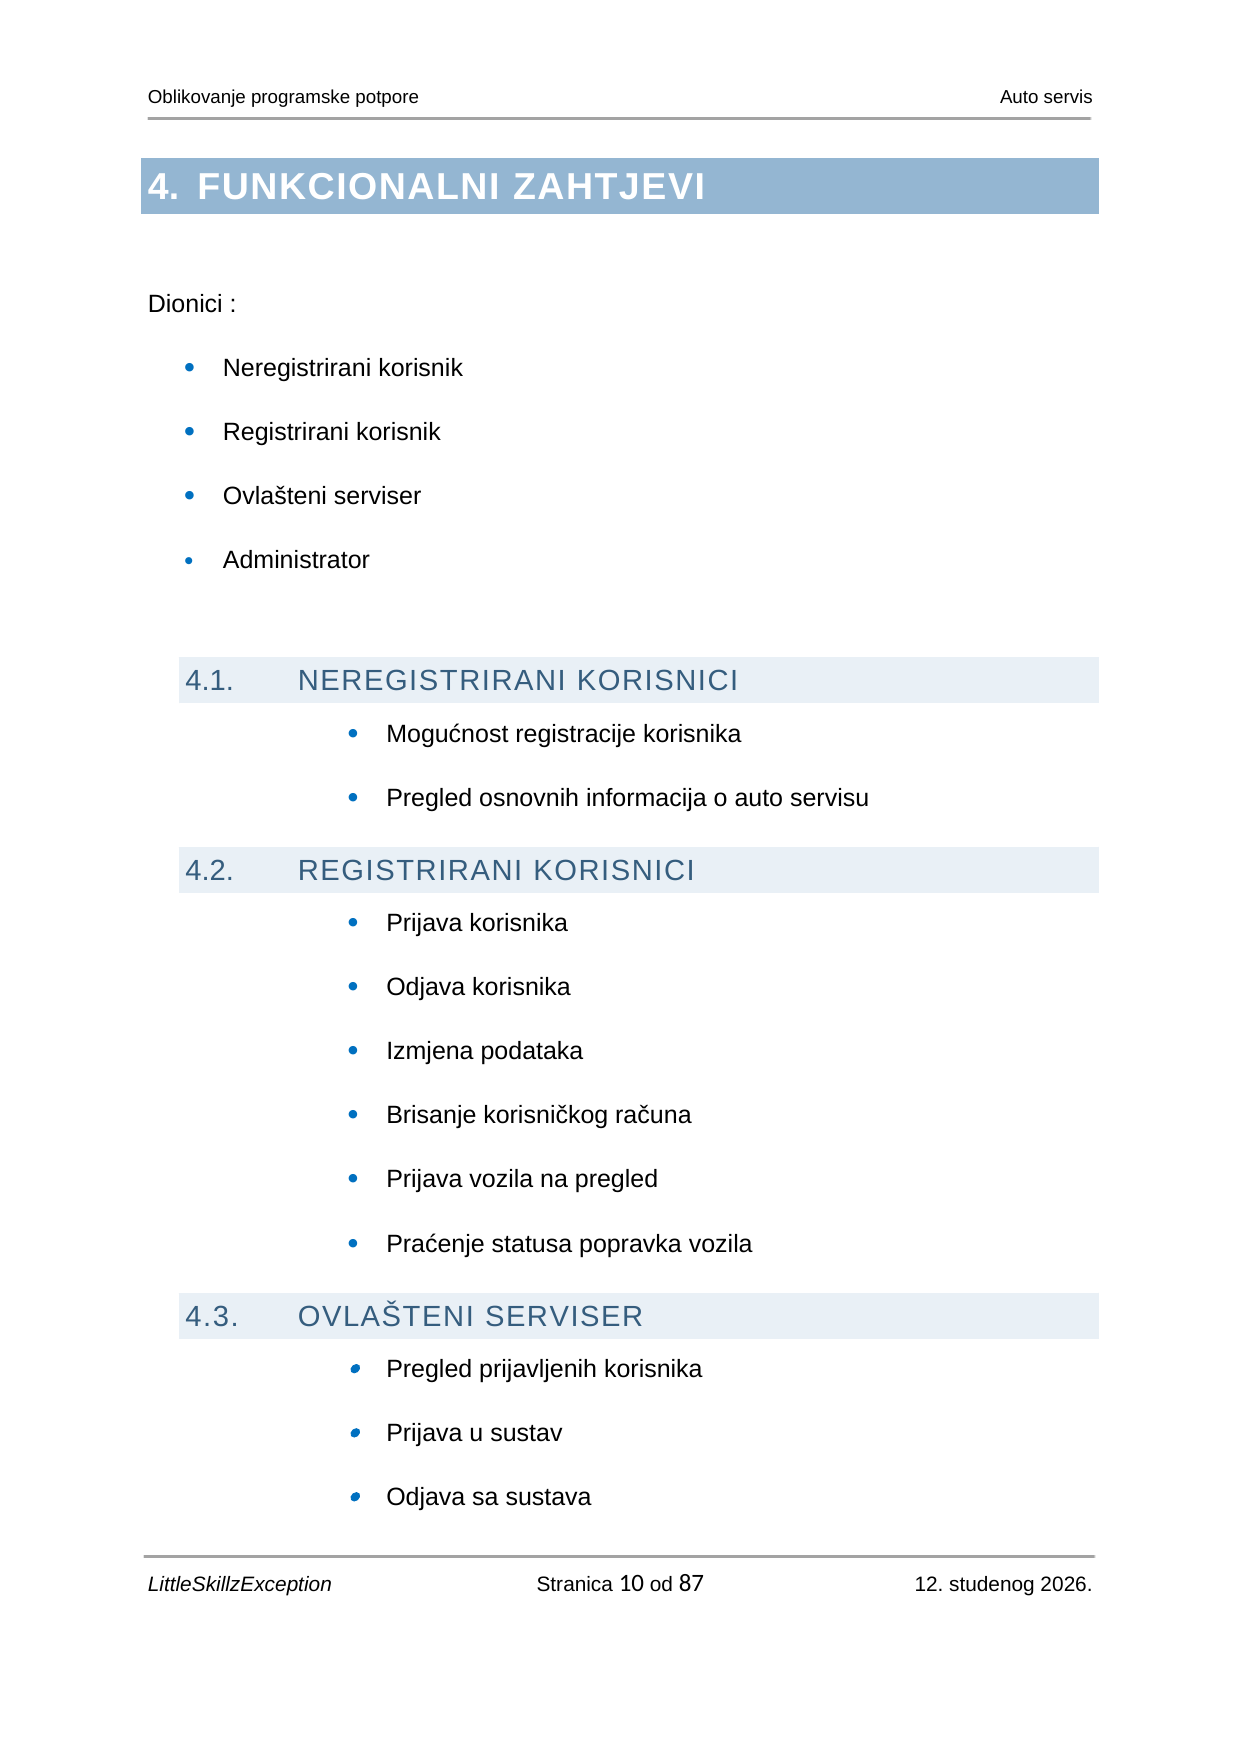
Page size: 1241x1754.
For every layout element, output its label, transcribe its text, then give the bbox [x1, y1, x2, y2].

subtitle OVLAŠTENI SERVISER [185, 1299, 1093, 1332]
list Ovlašteni serviser [185, 481, 1093, 510]
list Brisanje korisničkog računa [348, 1100, 1093, 1129]
list Prijava korisnika [348, 908, 1093, 937]
subtitle REGISTRIRANI KORISNICI [185, 853, 1093, 887]
list Administrator [185, 545, 1093, 574]
list Mogućnost registracije korisnika [348, 719, 1093, 747]
list Izmjena podataka [348, 1036, 1093, 1065]
list Odjava korisnika [348, 972, 1093, 1001]
list Prijava vozila na pregled [348, 1164, 1093, 1193]
subtitle NEREGISTRIRANI KORISNICI [185, 664, 1093, 697]
list Pregled osnovnih informacija o auto servisu [348, 783, 1093, 812]
list Prijava u sustav [348, 1418, 1093, 1447]
subtitle Funkcionalni zahtjevi [148, 164, 1093, 207]
list Odjava sa sustava [348, 1482, 1093, 1511]
list Pregled prijavljenih korisnika [348, 1354, 1093, 1383]
list Registrirani korisnik [185, 417, 1093, 446]
list Neregistrirani korisnik [185, 353, 1093, 382]
text Dionici : [148, 246, 1093, 317]
list Praćenje statusa popravka vozila [348, 1228, 1093, 1257]
